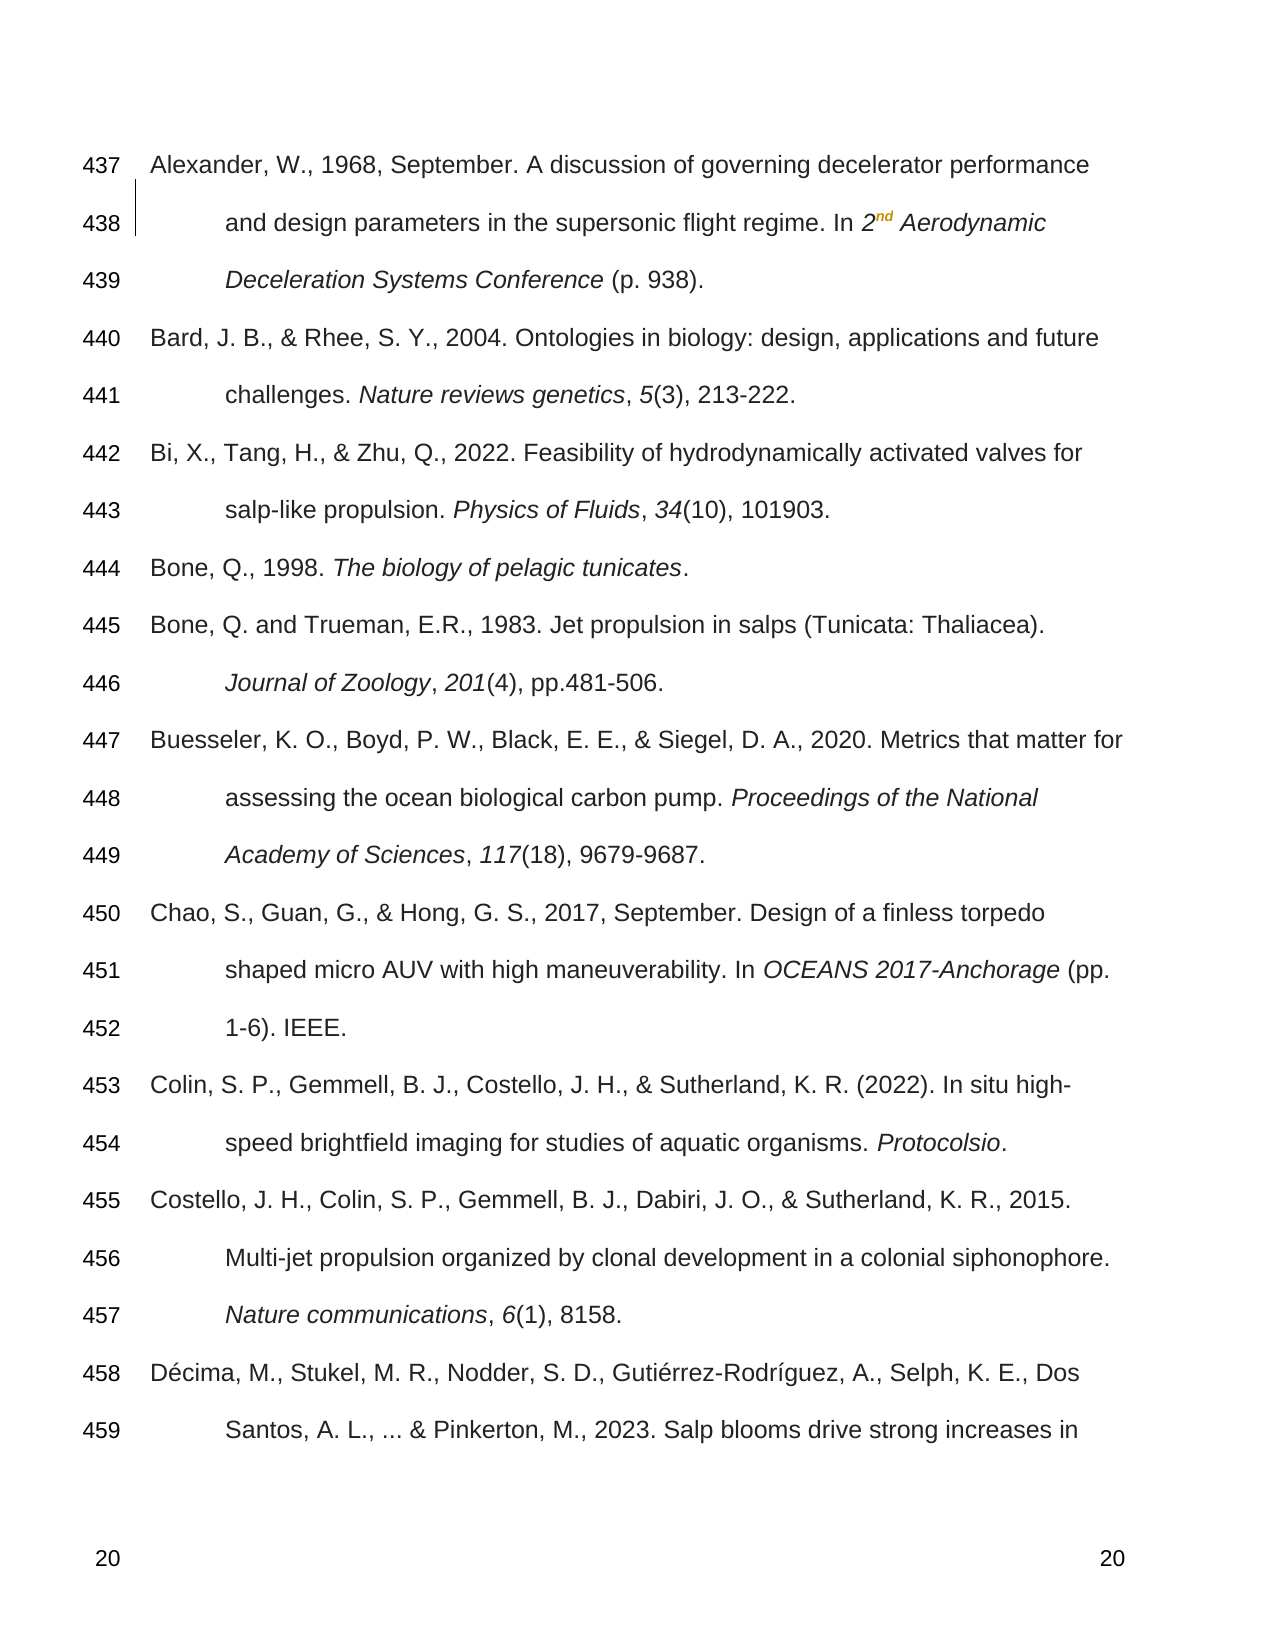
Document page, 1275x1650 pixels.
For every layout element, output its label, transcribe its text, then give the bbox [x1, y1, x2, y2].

text Bone, Q. and Trueman, E.R., 1983. Jet propulsion in salps (Tunicata: Thaliacea). Journal of Zoology, 201(4), pp.481-506. [150, 610, 1125, 696]
text Colin, S. P., Gemmell, B. J., Costello, J. H., & Sutherland, K. R. (2022). In situ high-speed brightfield imaging for studies of aquatic organisms. Protocolsio. [150, 1070, 1125, 1156]
text Chao, S., Guan, G., & Hong, G. S., 2017, September. Design of a finless torpedo shaped micro AUV with high maneuverability. In OCEANS 2017-Anchorage (pp. 1-6). IEEE. [150, 897, 1125, 1041]
text Costello, J. H., Colin, S. P., Gemmell, B. J., Dabiri, J. O., & Sutherland, K. R., 2015. Multi-jet propulsion organized by clonal development in a colonial siphonophore. Nature communications, 6(1), 8158. [150, 1185, 1125, 1329]
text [150, 1357, 1125, 1444]
text Buesseler, K. O., Boyd, P. W., Black, E. E., & Siegel, D. A., 2020. Metrics that matter for assessing the ocean biological carbon pump. Proceedings of the National Academy of Sciences, 117(18), 9679-9687. [150, 725, 1125, 869]
text Bone, Q., 1998. The biology of pelagic tunicates. [150, 552, 1125, 581]
text Alexander, W., 1968, September. A discussion of governing decelerator performance and design parameters in the supersonic flight regime. In 2nd Aerodynamic Deceleration Systems Conference (p. 938). [150, 150, 1125, 294]
text Bard, J. B., & Rhee, S. Y., 2004. Ontologies in biology: design, applications and future challenges. Nature reviews genetics, 5(3), 213-222. [150, 322, 1125, 409]
text Bi, X., Tang, H., & Zhu, Q., 2022. Feasibility of hydrodynamically activated valves for salp-like propulsion. Physics of Fluids, 34(10), 101903. [150, 437, 1125, 524]
